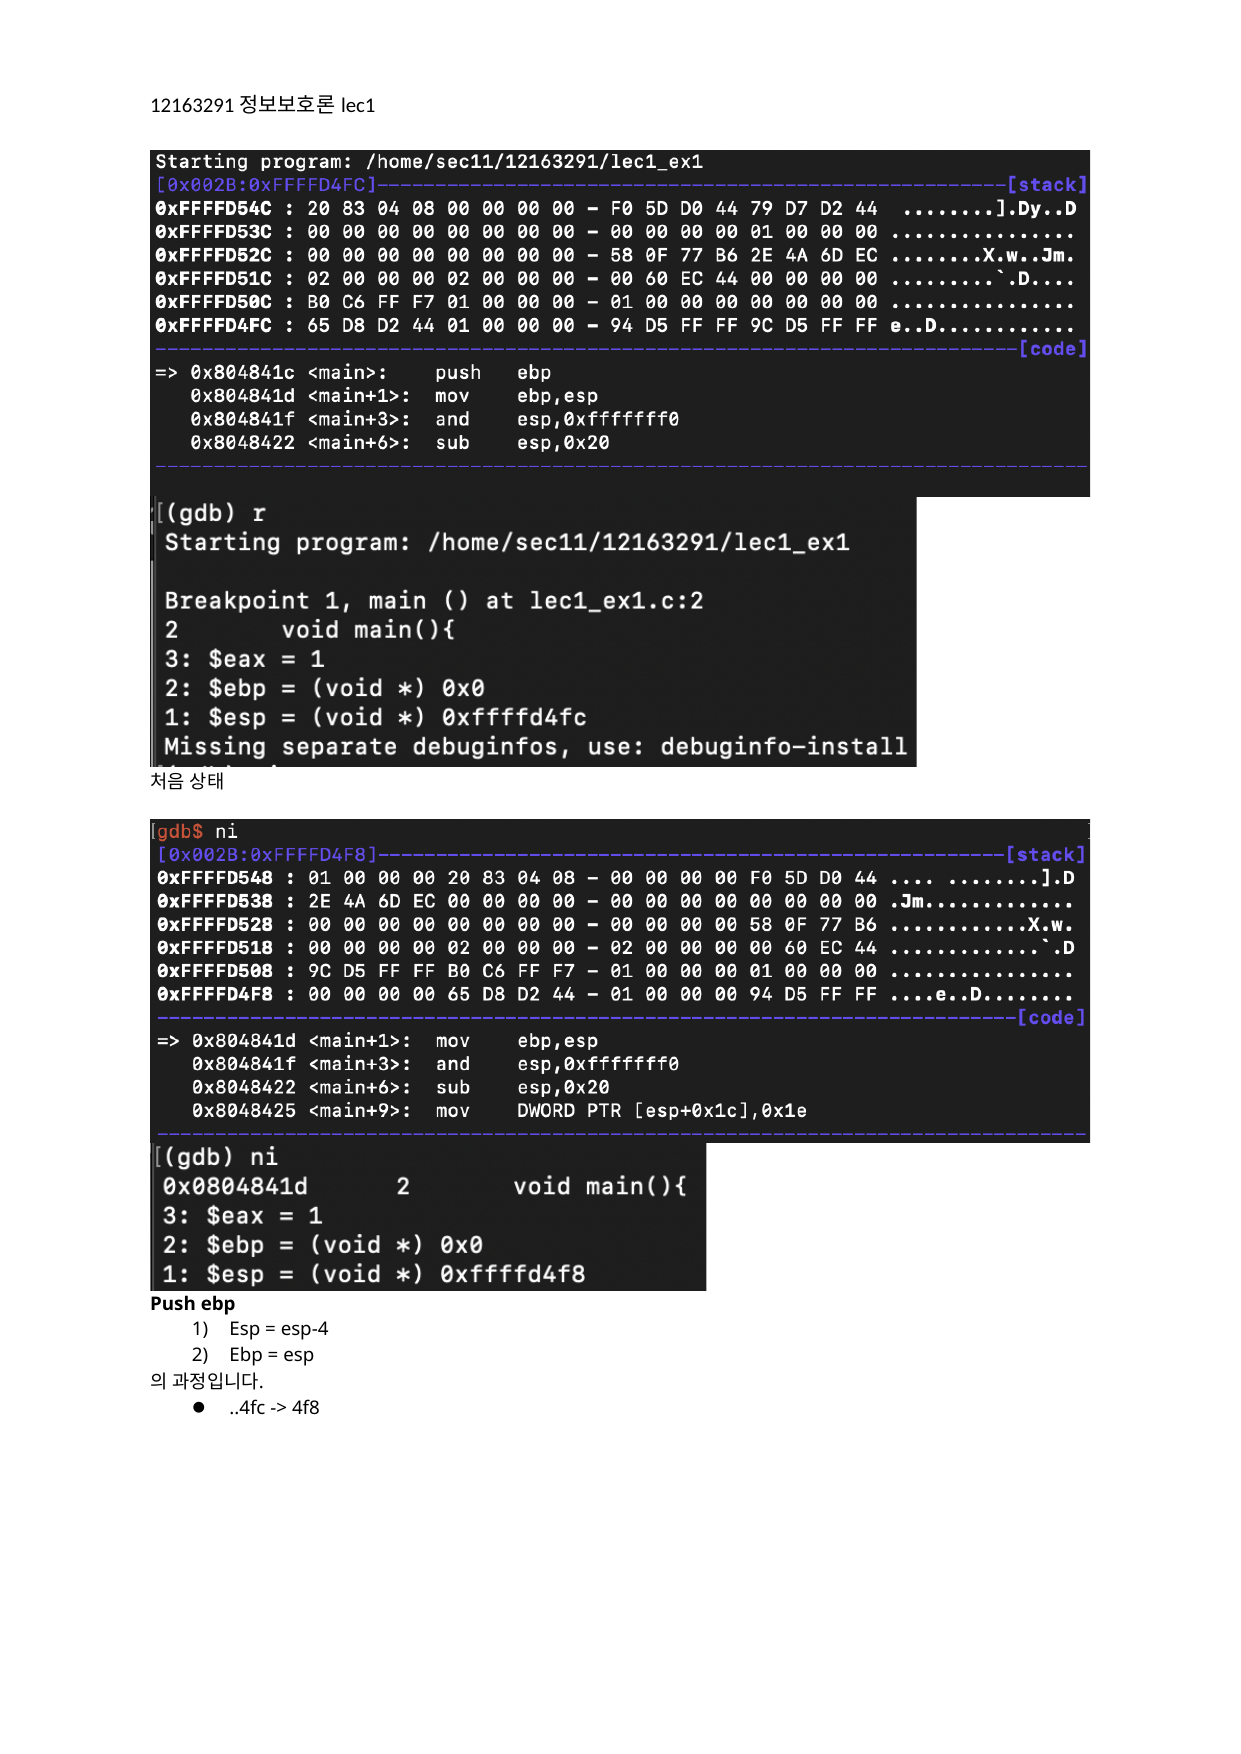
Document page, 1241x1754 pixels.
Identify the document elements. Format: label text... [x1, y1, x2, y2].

picture [150, 150, 1091, 767]
picture [150, 819, 1091, 1291]
text 처음 상태 [150, 767, 1090, 794]
list ..4fc -> 4f8 [192, 1394, 1090, 1419]
text 의 과정입니다. [150, 1367, 1090, 1394]
list Ebp = esp [192, 1341, 1090, 1367]
text Push ebp [150, 1290, 1090, 1316]
list Esp = esp-4 [192, 1316, 1090, 1341]
